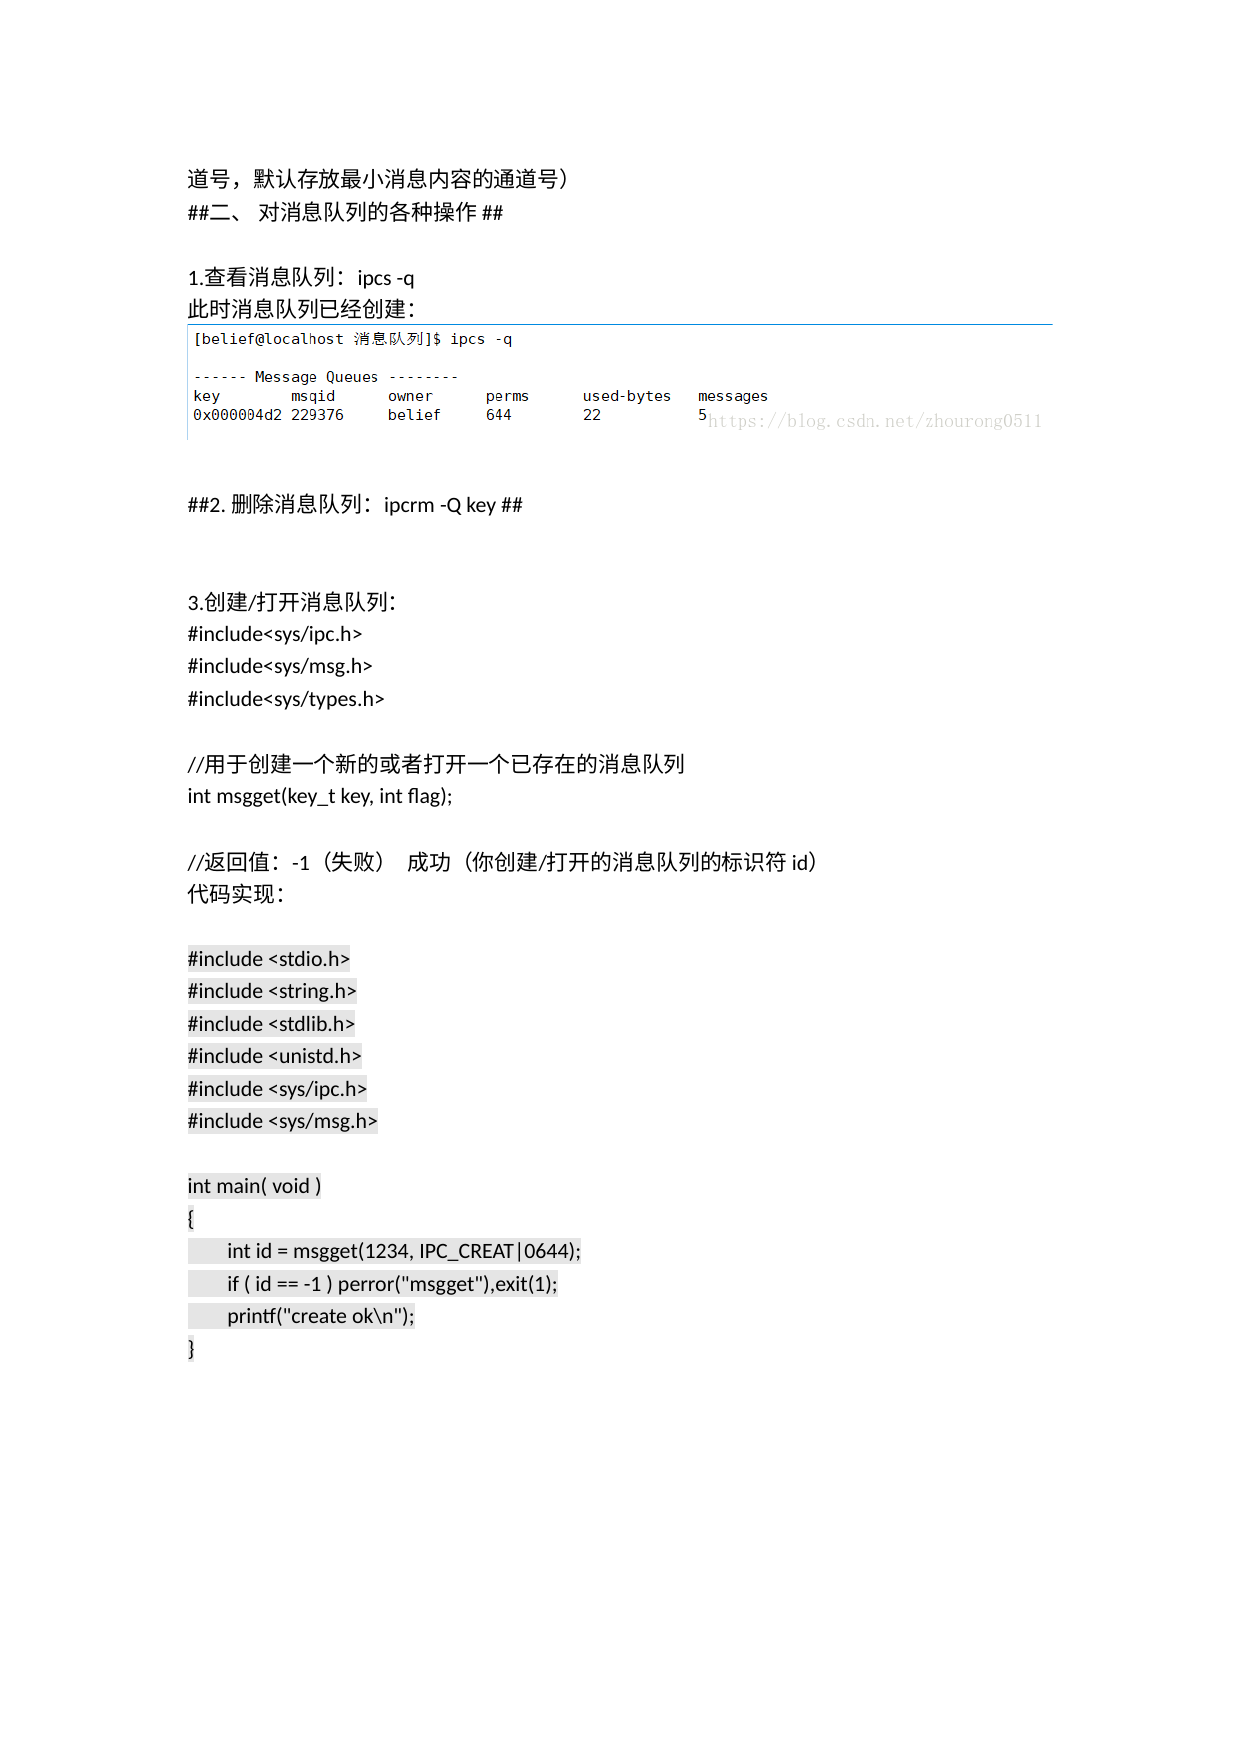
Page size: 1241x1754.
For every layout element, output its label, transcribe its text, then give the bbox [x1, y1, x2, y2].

text //用于创建一个新的或者打开一个已存在的消息队列 [187, 747, 1053, 779]
picture [187, 324, 1053, 440]
text //返回值：-1（失败） 成功（你创建/打开的消息队列的标识符id） [187, 844, 1053, 877]
text #include<sys/types.h> [187, 682, 1053, 714]
text printf("create ok\n"); [187, 1299, 1053, 1332]
text { [187, 1202, 1053, 1234]
text ##二、 对消息队列的各种操作 ## [187, 194, 1053, 227]
text int main( void ) [187, 1169, 1053, 1202]
text #include<sys/ipc.h> [187, 617, 1053, 649]
text } [187, 1332, 1053, 1364]
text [187, 162, 1053, 194]
text #include <sys/ipc.h> [187, 1072, 1053, 1104]
text 代码实现： [187, 877, 1053, 909]
text if ( id == -1 ) perror("msgget"),exit(1); [187, 1267, 1053, 1299]
text 1.查看消息队列：ipcs -q [187, 259, 1053, 292]
text 此时消息队列已经创建： [187, 292, 1053, 324]
text #include <string.h> [187, 974, 1053, 1007]
text int id = msgget(1234, IPC_CREAT|0644); [187, 1234, 1053, 1267]
text ##2. 删除消息队列：ipcrm -Q key ## [187, 487, 1053, 519]
text #include <stdlib.h> [187, 1007, 1053, 1039]
text 3.创建/打开消息队列： [187, 584, 1053, 617]
text #include <sys/msg.h> [187, 1104, 1053, 1137]
text int msgget(key_t key, int flag); [187, 779, 1053, 812]
text #include <stdio.h> [187, 942, 1053, 974]
text #include<sys/msg.h> [187, 649, 1053, 682]
text #include <unistd.h> [187, 1039, 1053, 1072]
